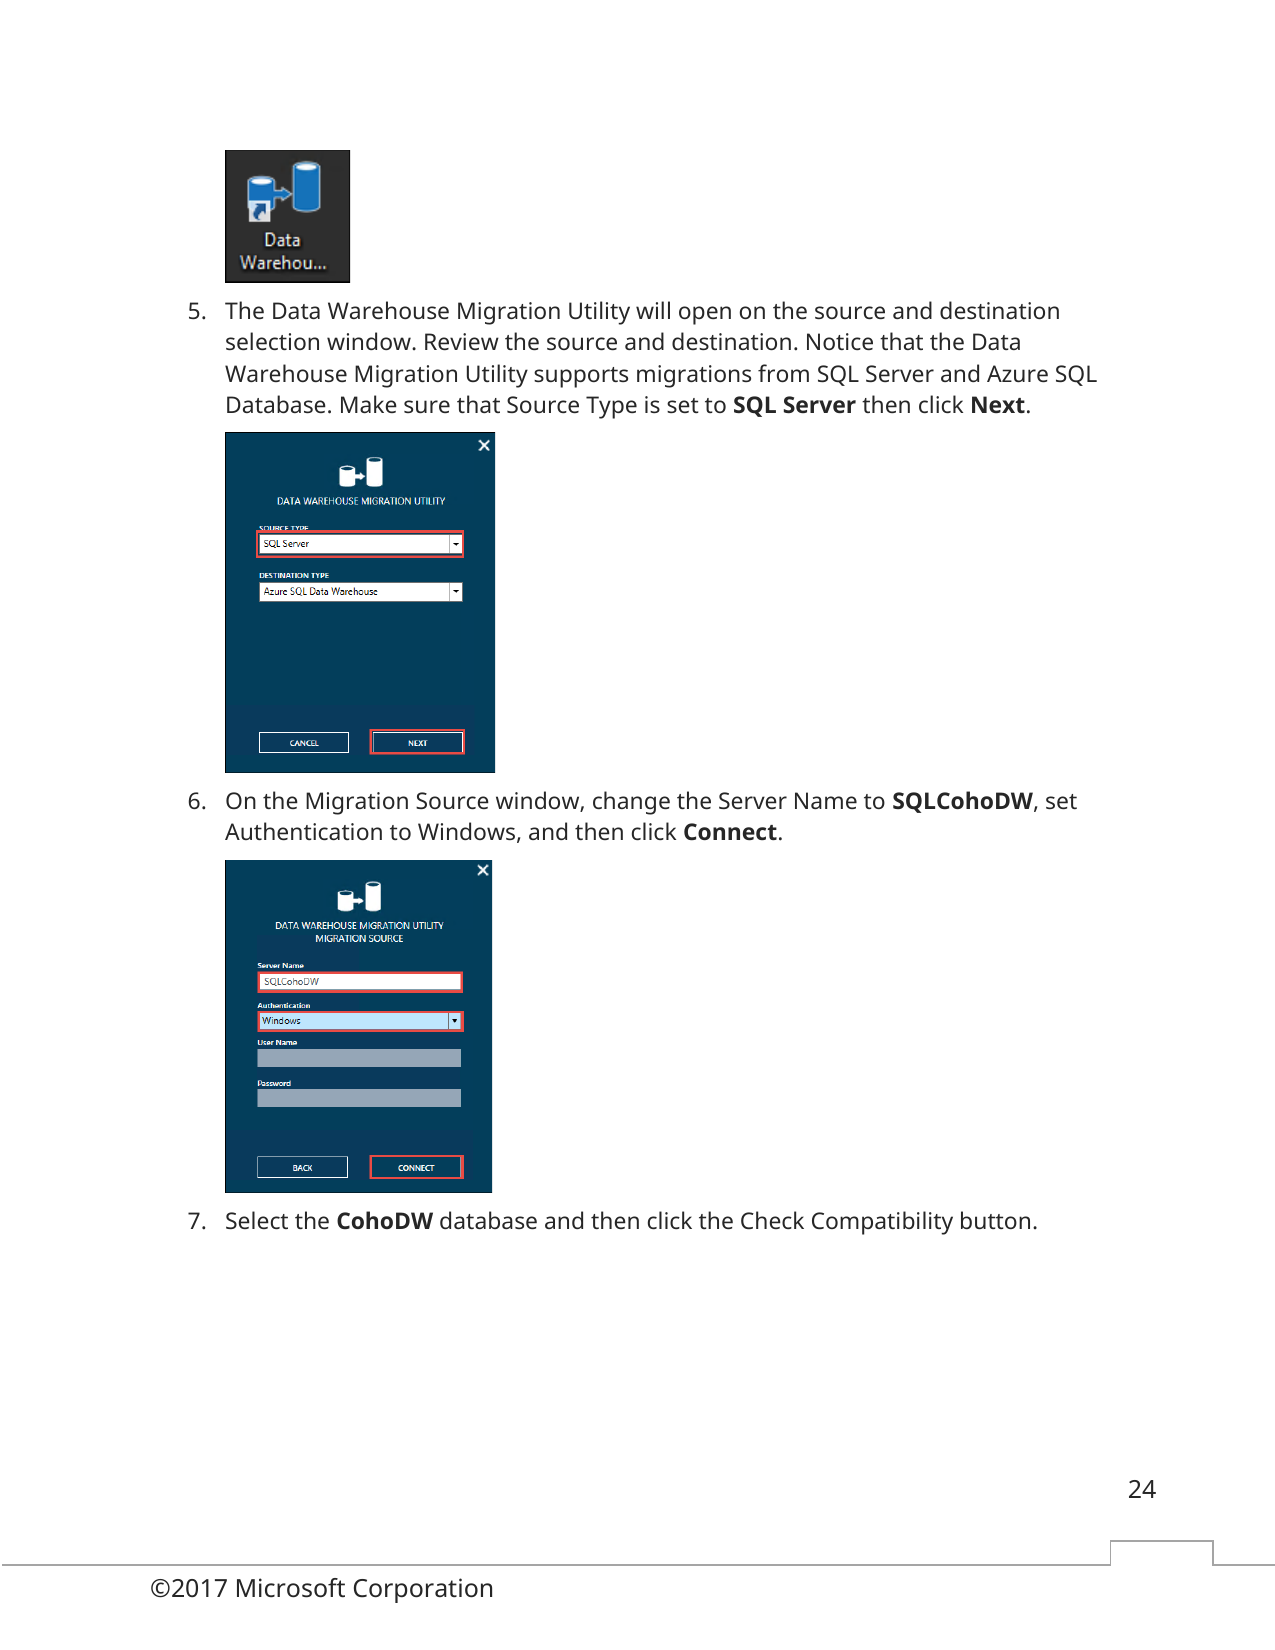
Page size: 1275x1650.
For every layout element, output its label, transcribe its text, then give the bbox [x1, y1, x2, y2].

picture [479, 440, 489, 450]
picture [225, 706, 474, 754]
picture [362, 497, 374, 504]
picture [337, 883, 381, 911]
picture [402, 497, 410, 504]
picture [257, 527, 463, 532]
list Select the CohoDW database and then click the Check Compatibility button. [187, 1205, 1125, 1236]
picture [260, 535, 463, 553]
picture [225, 1131, 472, 1179]
picture [478, 865, 488, 875]
list The Data Warehouse Migration Utility will open on the source and destination selection window. Review the source and destination. Notice that the Data Warehouse Migration Utility supports migrations from SQL Server and Azure SQL Database. Make sure that Source Type is set to SQL Server then click Next. [187, 295, 1125, 420]
picture [225, 150, 350, 283]
picture [435, 923, 443, 928]
picture [360, 921, 374, 928]
list On the Migration Source window, change the Server Name to SQLCohoDW, set Authentication to Windows, and then click Connect. [187, 785, 1125, 847]
picture [260, 583, 462, 601]
picture [338, 458, 383, 488]
picture [258, 936, 463, 1106]
picture [375, 922, 382, 928]
